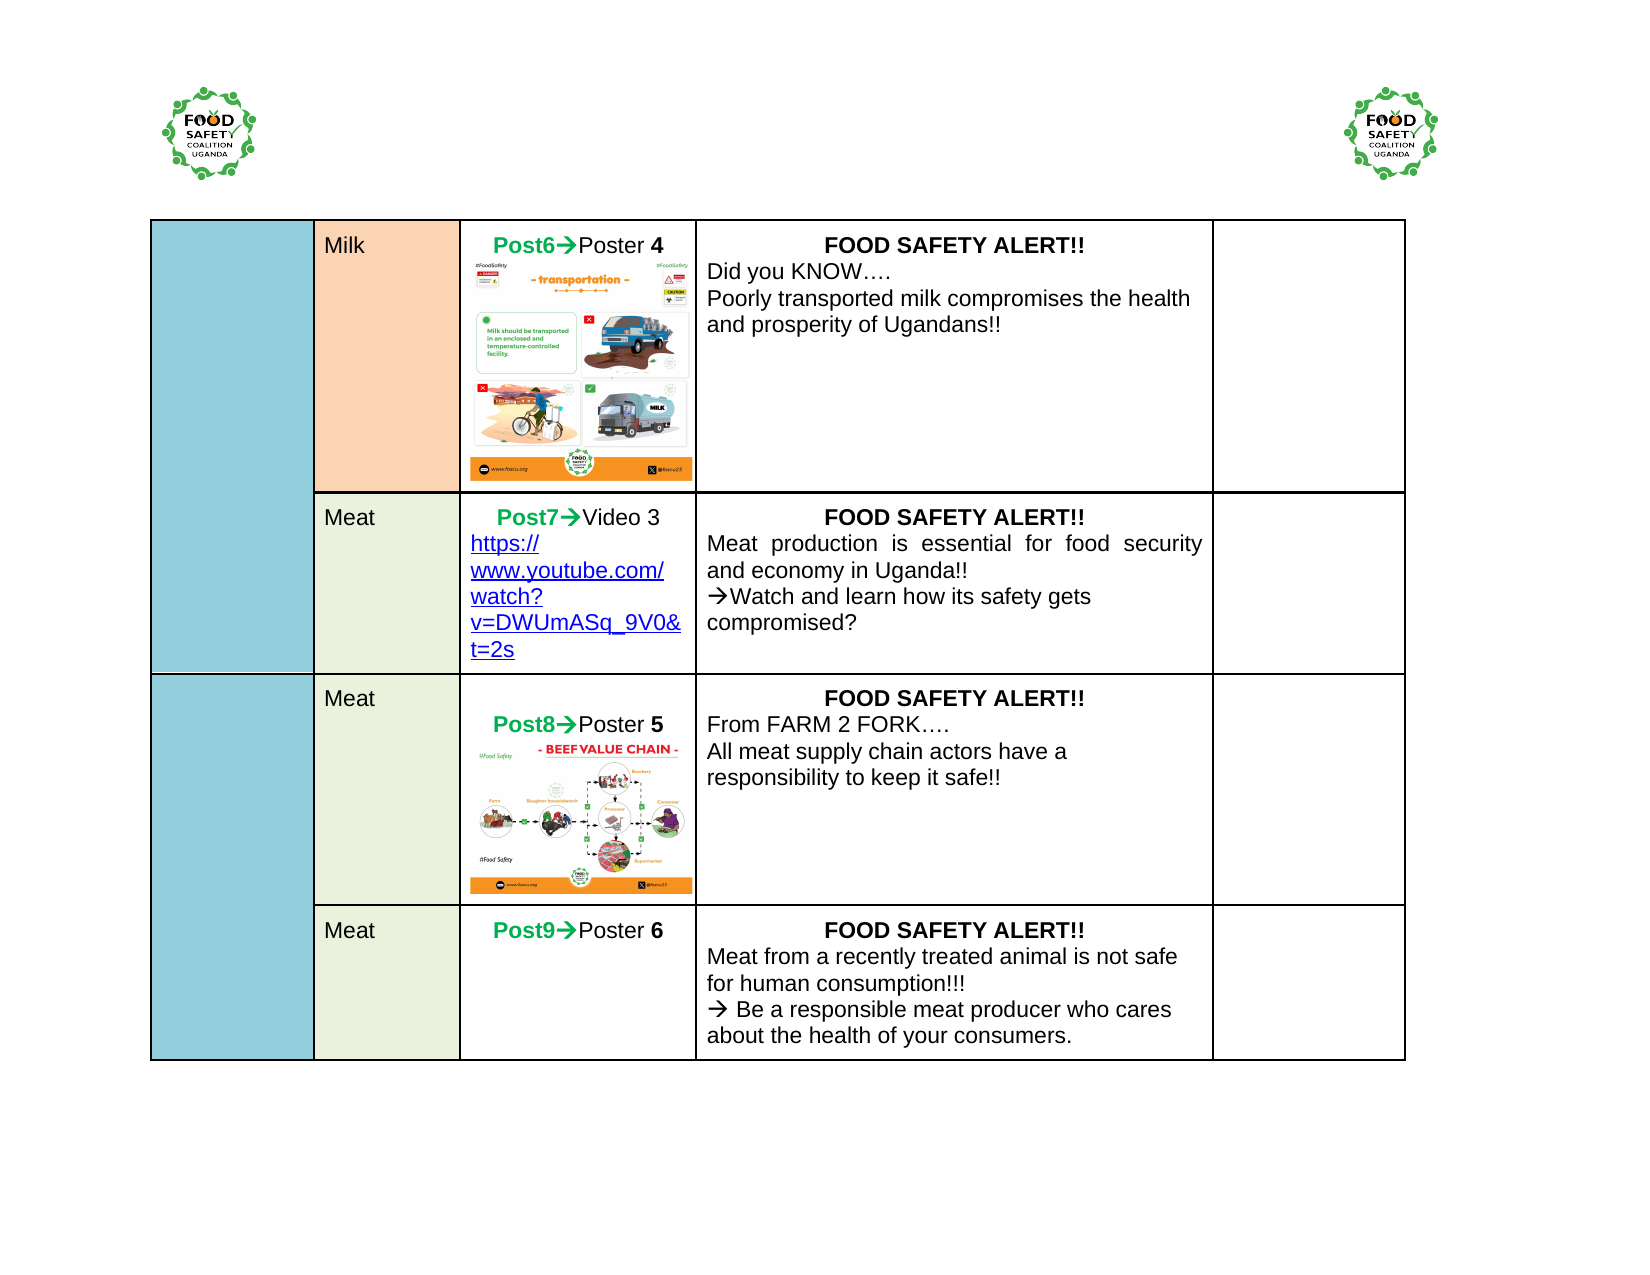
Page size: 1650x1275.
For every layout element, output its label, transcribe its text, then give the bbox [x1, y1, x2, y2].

table_cell Post9Poster 6 [461, 906, 695, 1059]
table_cell Post6Poster 4 [461, 221, 695, 491]
table_cell FOOD SAFETY ALERT!! From FARM 2 FORK…. All meat supply chain actors have a responsibility to keep it safe!! [697, 675, 1212, 904]
table_cell Meat [315, 494, 459, 672]
table_cell Meat [315, 906, 459, 1059]
table_cell Post7Video 3 https://www.youtube.com/watch?v=DWUmASq_9V0&t=2s [461, 494, 695, 672]
table_cell [1214, 675, 1404, 904]
table_cell [152, 675, 313, 1059]
table_cell Post8Poster 5 [461, 675, 695, 904]
picture [470, 737, 693, 894]
picture [150, 75, 275, 189]
table_cell Meat [315, 675, 459, 904]
picture [1332, 75, 1457, 189]
table_cell [1214, 906, 1404, 1059]
table_cell FOOD SAFETY ALERT!! Meat production is essential for food security and economy in Uganda!! Watch and learn how its safety gets compromised? [697, 494, 1212, 672]
table_cell FOOD SAFETY ALERT!! Did you KNOW…. Poorly transported milk compromises the health and prosperity of Ugandans!! [697, 221, 1212, 491]
table_cell Milk [315, 221, 459, 491]
table_cell [1214, 494, 1404, 672]
picture [470, 258, 693, 481]
table_cell [1214, 221, 1404, 491]
